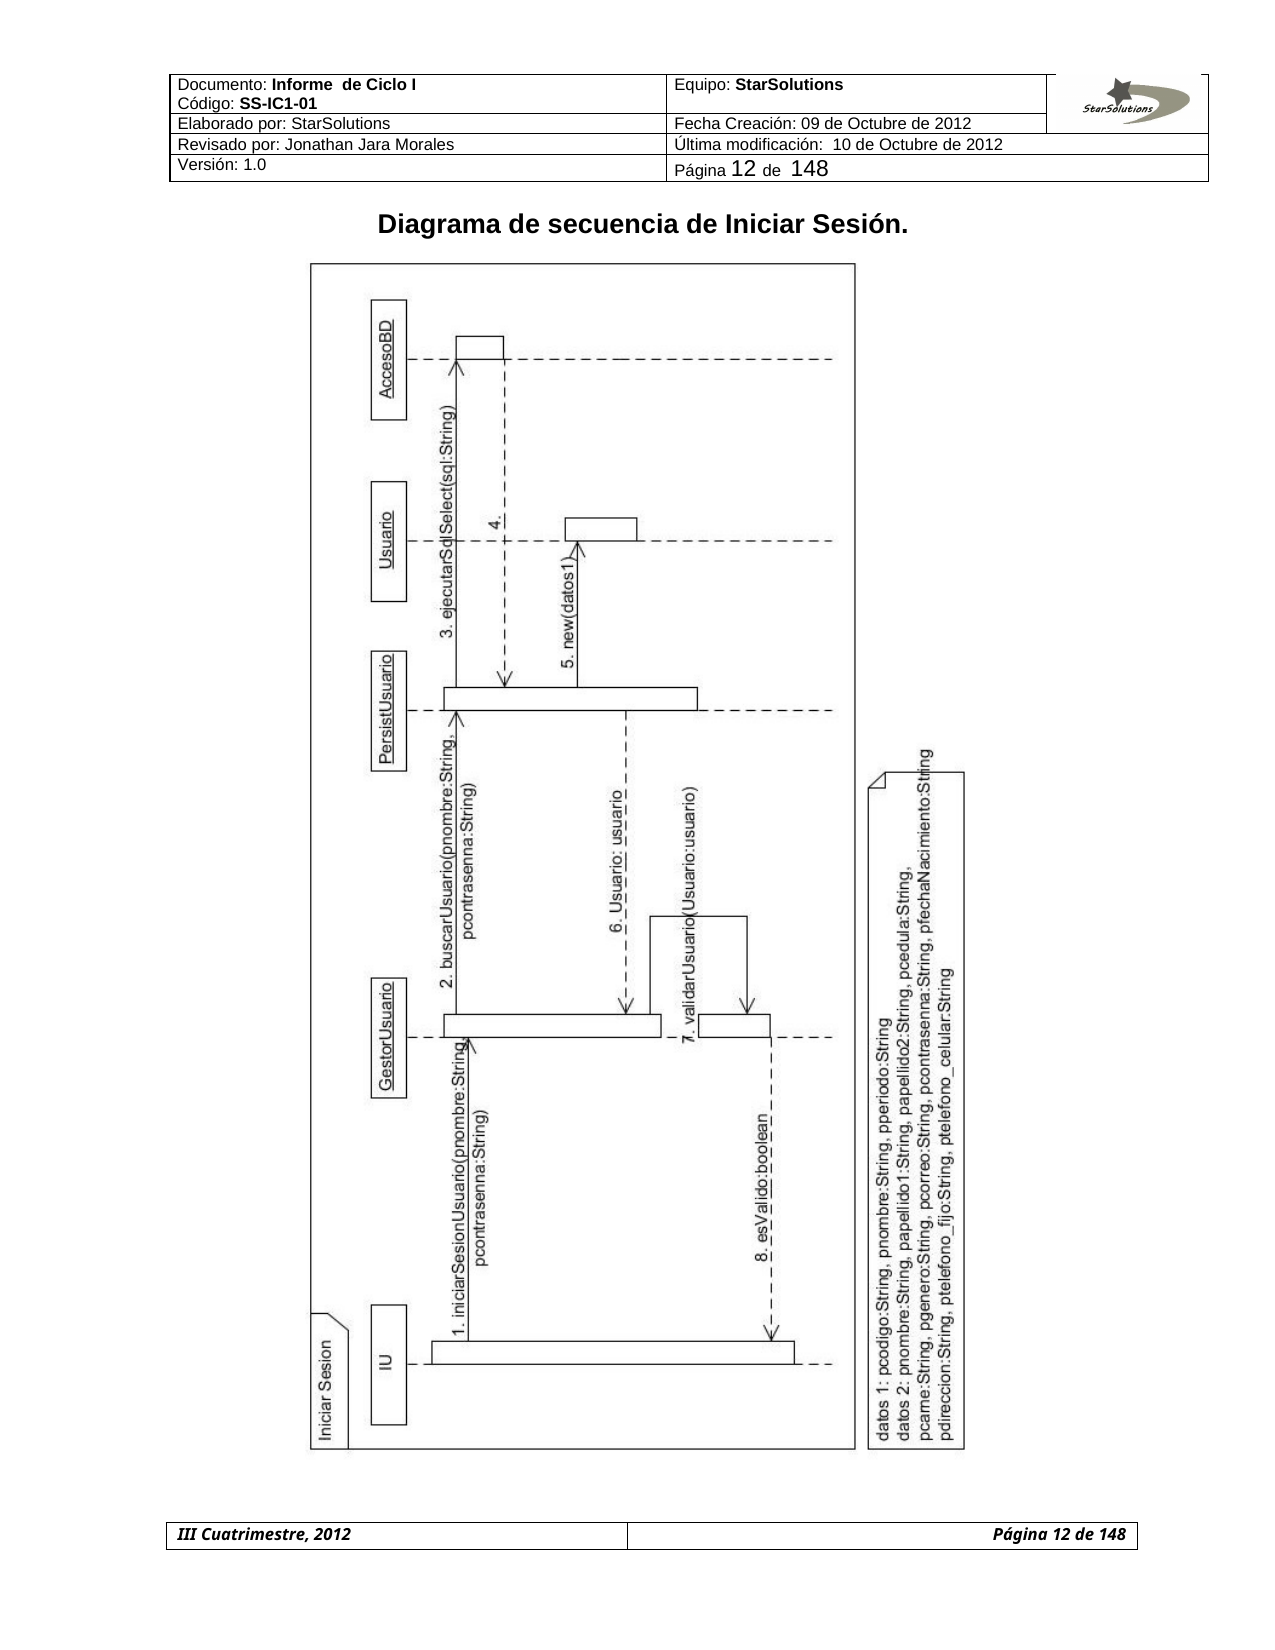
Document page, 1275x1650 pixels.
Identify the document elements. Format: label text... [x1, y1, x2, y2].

picture [286, 239, 989, 1474]
subtitle Diagrama de secuencia de Iniciar Sesión. [377, 208, 1098, 239]
picture [1056, 74, 1202, 131]
